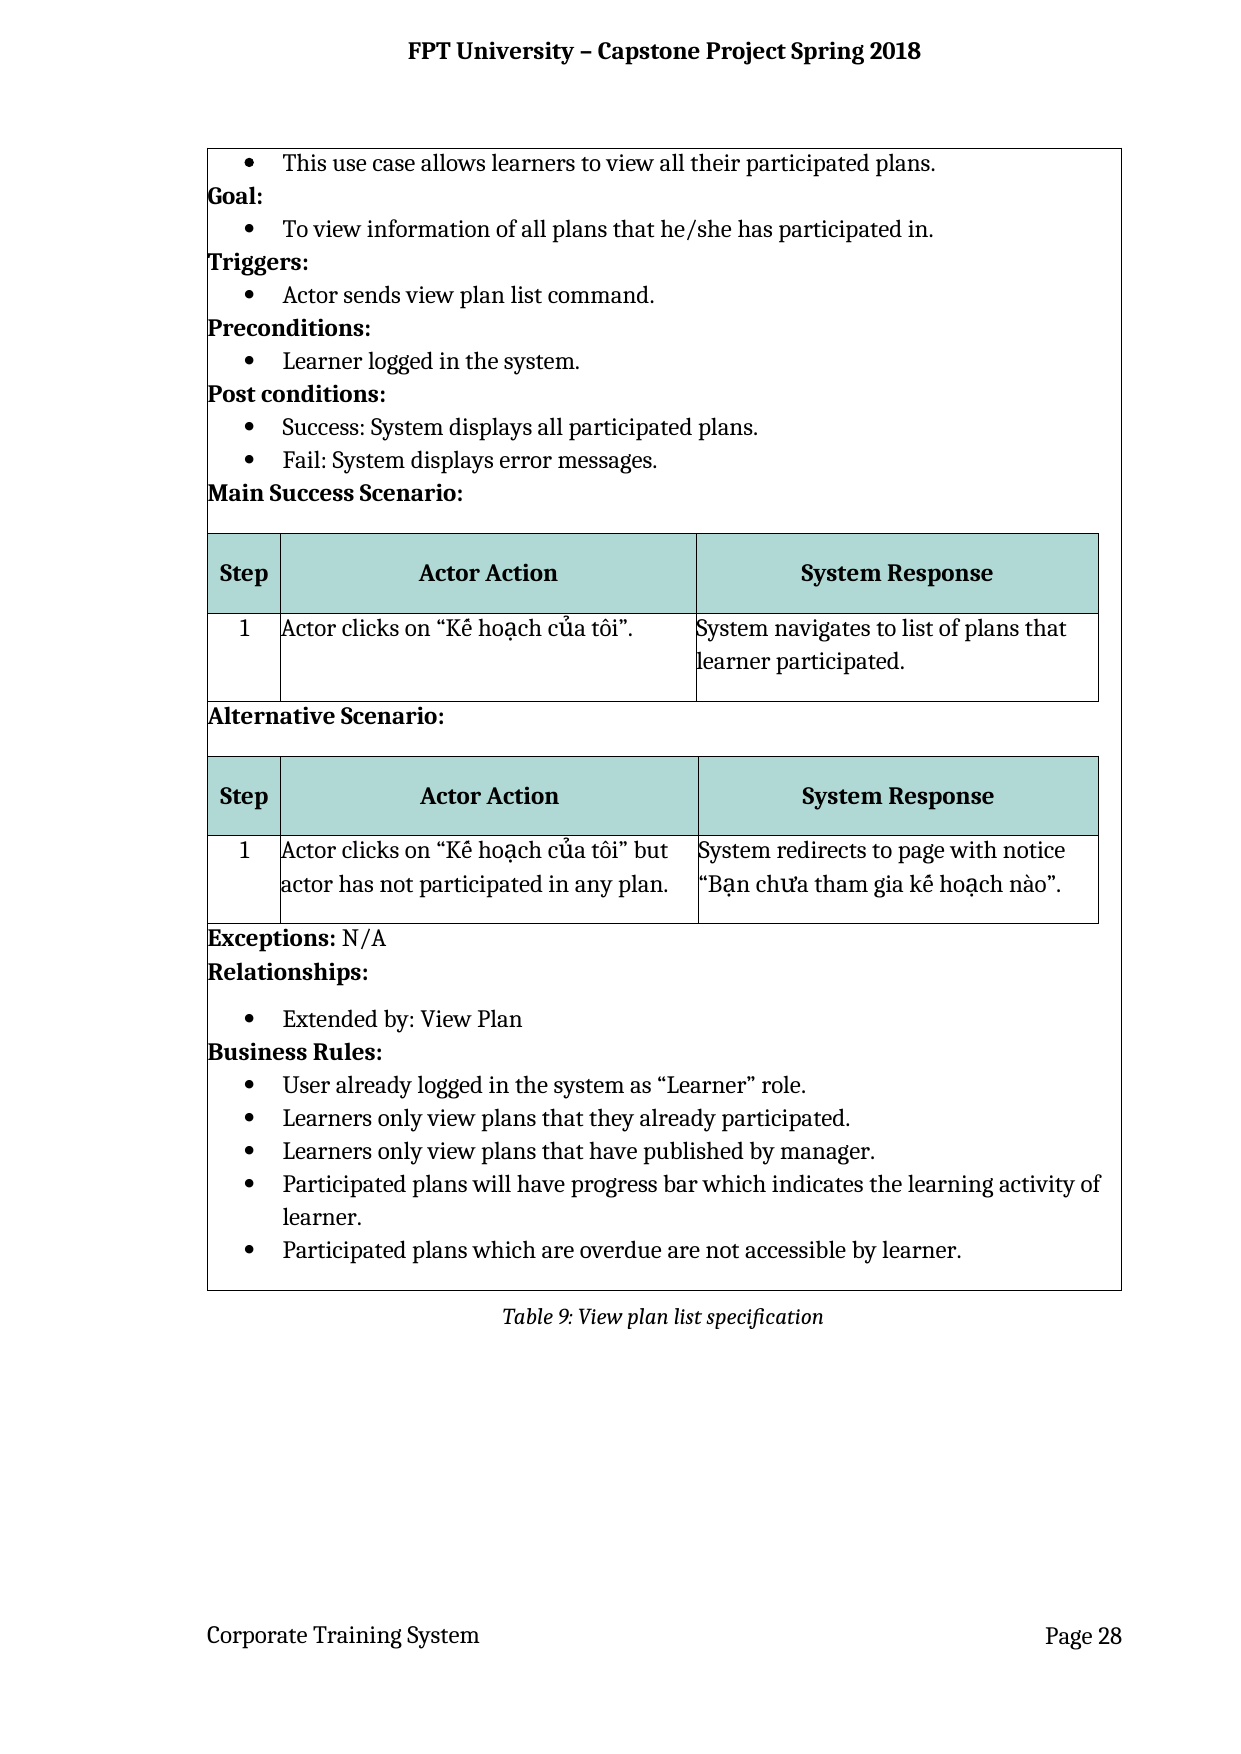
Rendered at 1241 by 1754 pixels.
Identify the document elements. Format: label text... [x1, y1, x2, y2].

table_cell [208, 149, 1121, 1290]
list Table : View plan list specification [207, 1304, 1122, 1330]
